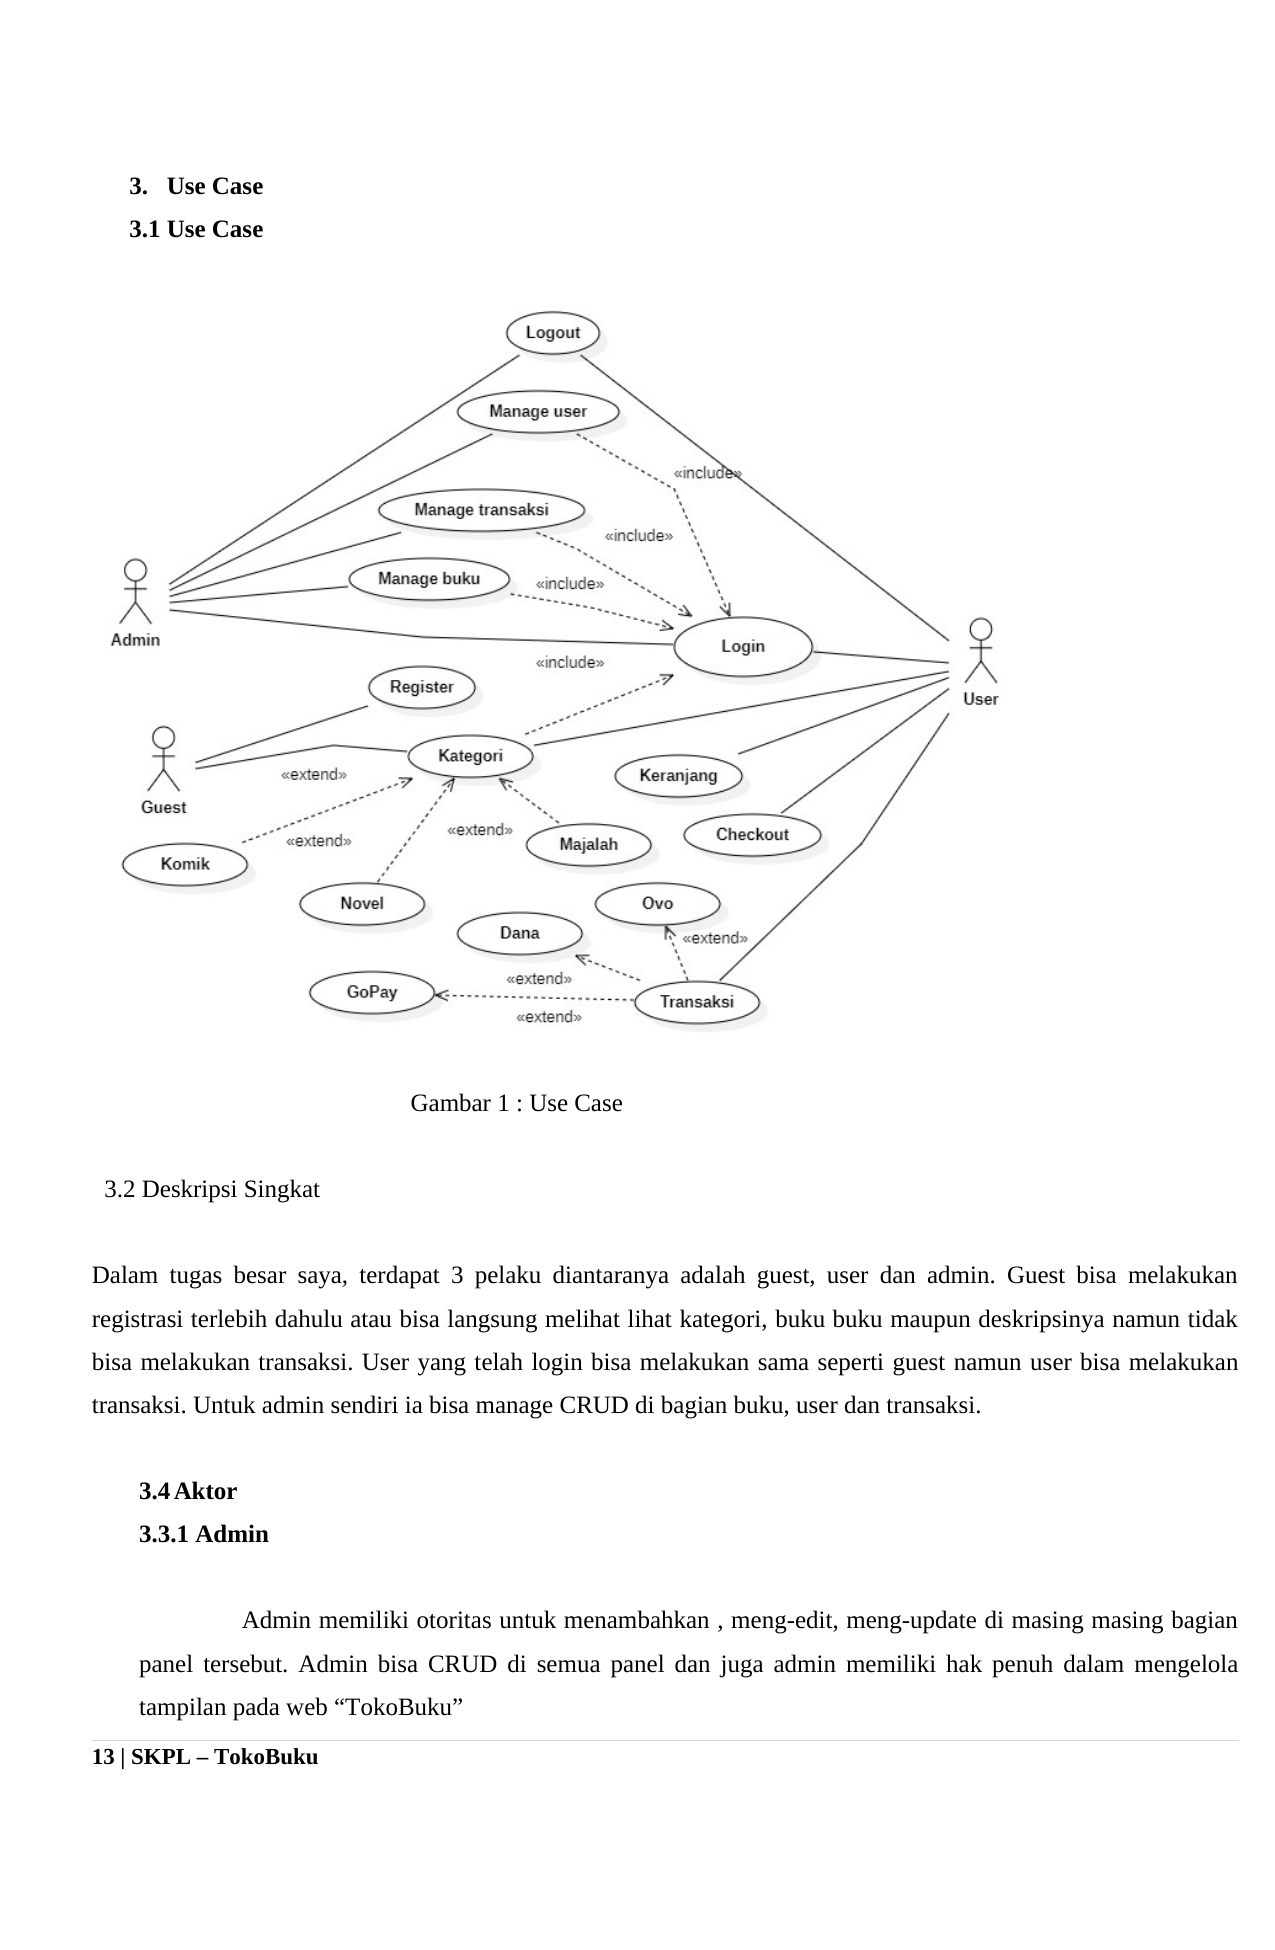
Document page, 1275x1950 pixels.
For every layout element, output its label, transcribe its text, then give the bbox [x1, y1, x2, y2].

text 3.3.1 Admin [92, 1519, 1239, 1548]
picture [91, 300, 1061, 1074]
list Aktor [139, 1476, 1239, 1505]
text 3.2 Deskripsi Singkat [92, 1174, 1239, 1203]
list Use Case [129, 171, 1239, 199]
text Admin memiliki otoritas untuk menambahkan , meng-edit, meng-update di masing masing bagian panel tersebut. Admin bisa CRUD di semua panel dan juga admin memiliki hak penuh dalam mengelola tampilan pada web “TokoBuku” [139, 1606, 1239, 1721]
text Dalam tugas besar saya, terdapat 3 pelaku diantaranya adalah guest, user dan admin. Guest bisa melakukan registrasi terlebih dahulu atau bisa langsung melihat lihat kategori, buku buku maupun deskripsinya namun tidak bisa melakukan transaksi. User yang telah login bisa melakukan sama seperti guest namun user bisa melakukan transaksi. Untuk admin sendiri ia bisa manage CRUD di bagian buku, user dan transaksi. [92, 1261, 1239, 1419]
text 3.1 Use Case [129, 214, 1239, 243]
text Gambar 1 : Use Case [92, 1088, 1239, 1117]
